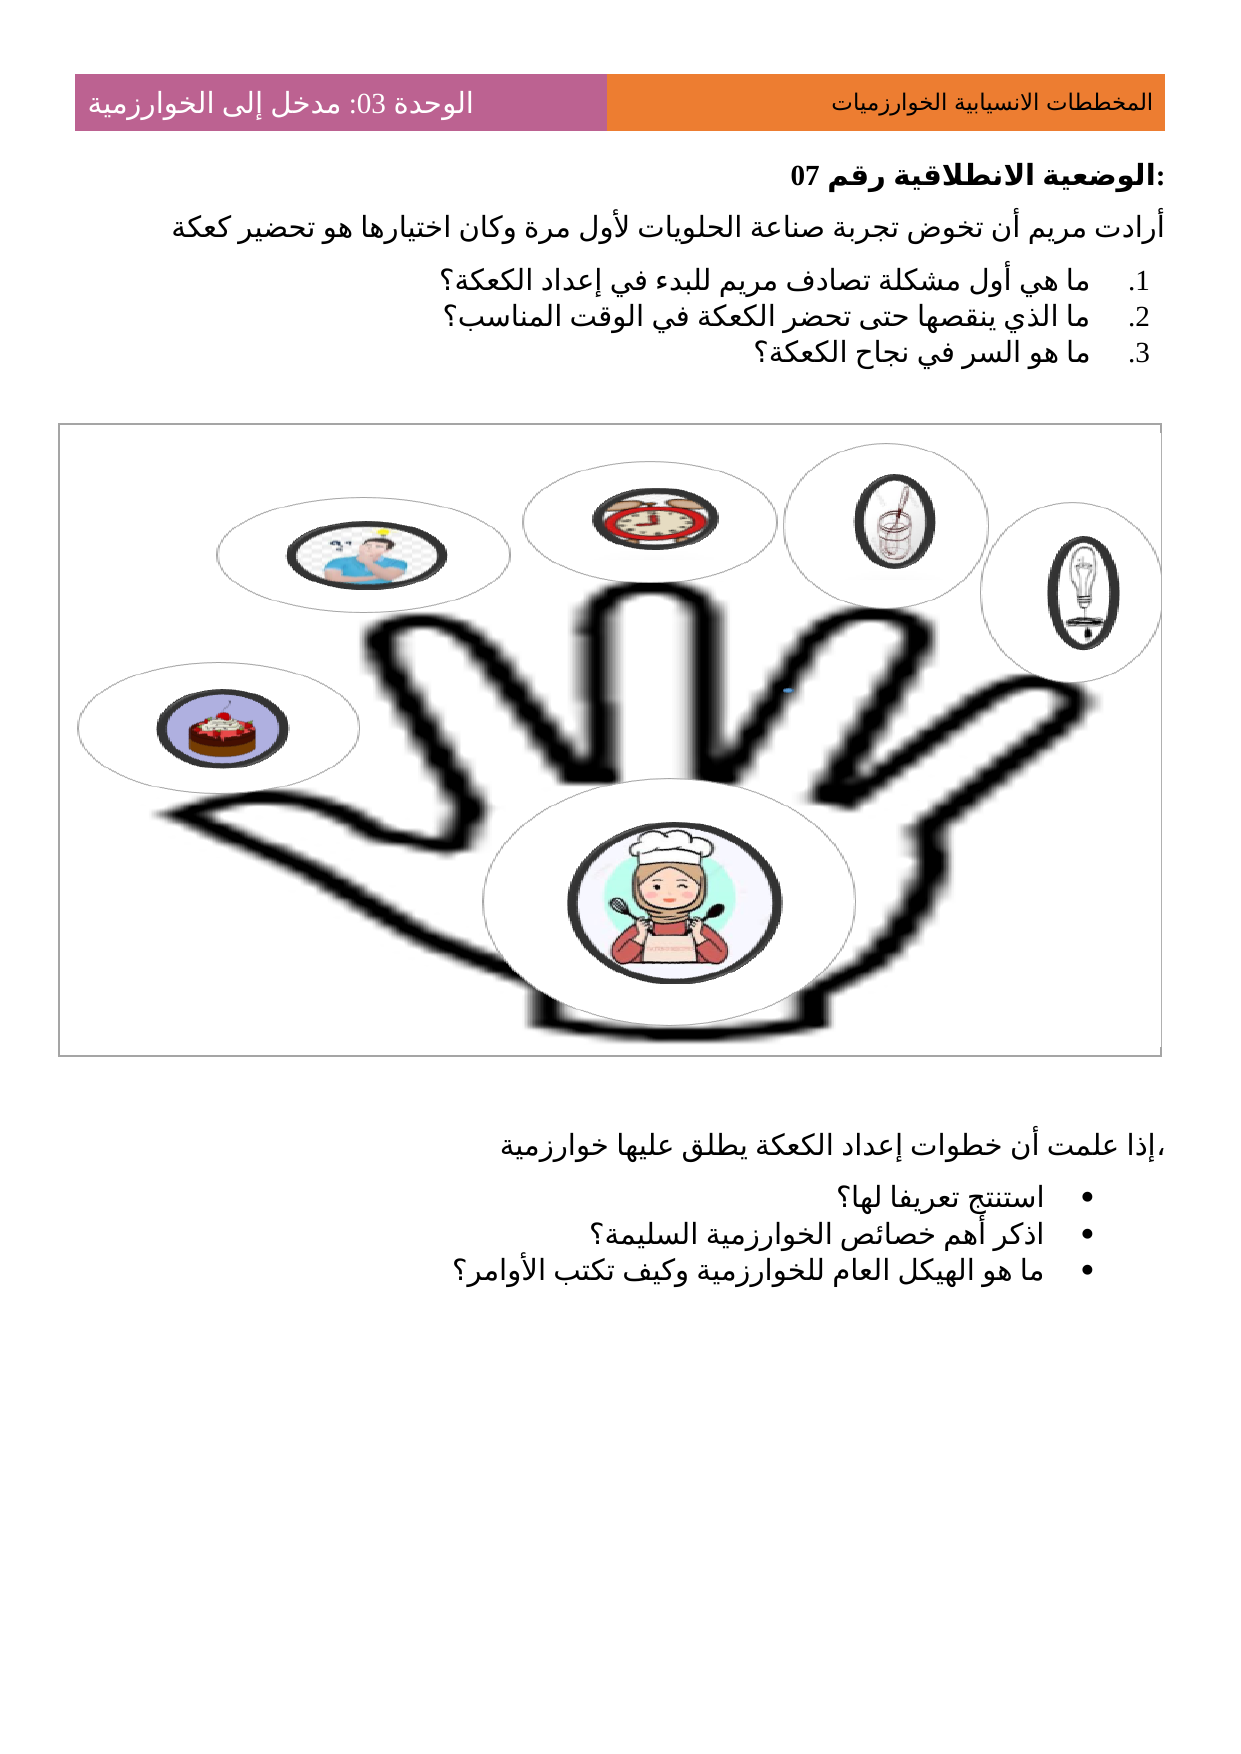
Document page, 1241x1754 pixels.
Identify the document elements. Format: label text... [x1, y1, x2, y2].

picture [73, 433, 1162, 1047]
text أرادت مريم أن تخوض تجربة صناعة الحلويات لأول مرة وكان اختيارها هو تحضير كعكة [75, 210, 1165, 244]
text إذا علمت أن خطوات إعداد الكعكة يطلق عليها خوارزمية، [75, 1128, 1165, 1161]
list ما هو السر في نجاح الكعكة؟ [75, 336, 1128, 369]
list استنتج تعريفا لها؟ [75, 1181, 1082, 1214]
text الوضعية الانطلاقية رقم 07: [75, 158, 1165, 191]
list ما هي أول مشكلة تصادف مريم للبدء في إعداد الكعكة؟ [75, 263, 1128, 297]
list ما الذي ينقصها حتى تحضر الكعكة في الوقت المناسب؟ [75, 299, 1128, 333]
list ما هو الهيكل العام للخوارزمية وكيف تكتب الأوامر؟ [75, 1253, 1082, 1287]
list اذكر أهم خصائص الخوارزمية السليمة؟ [75, 1217, 1082, 1250]
